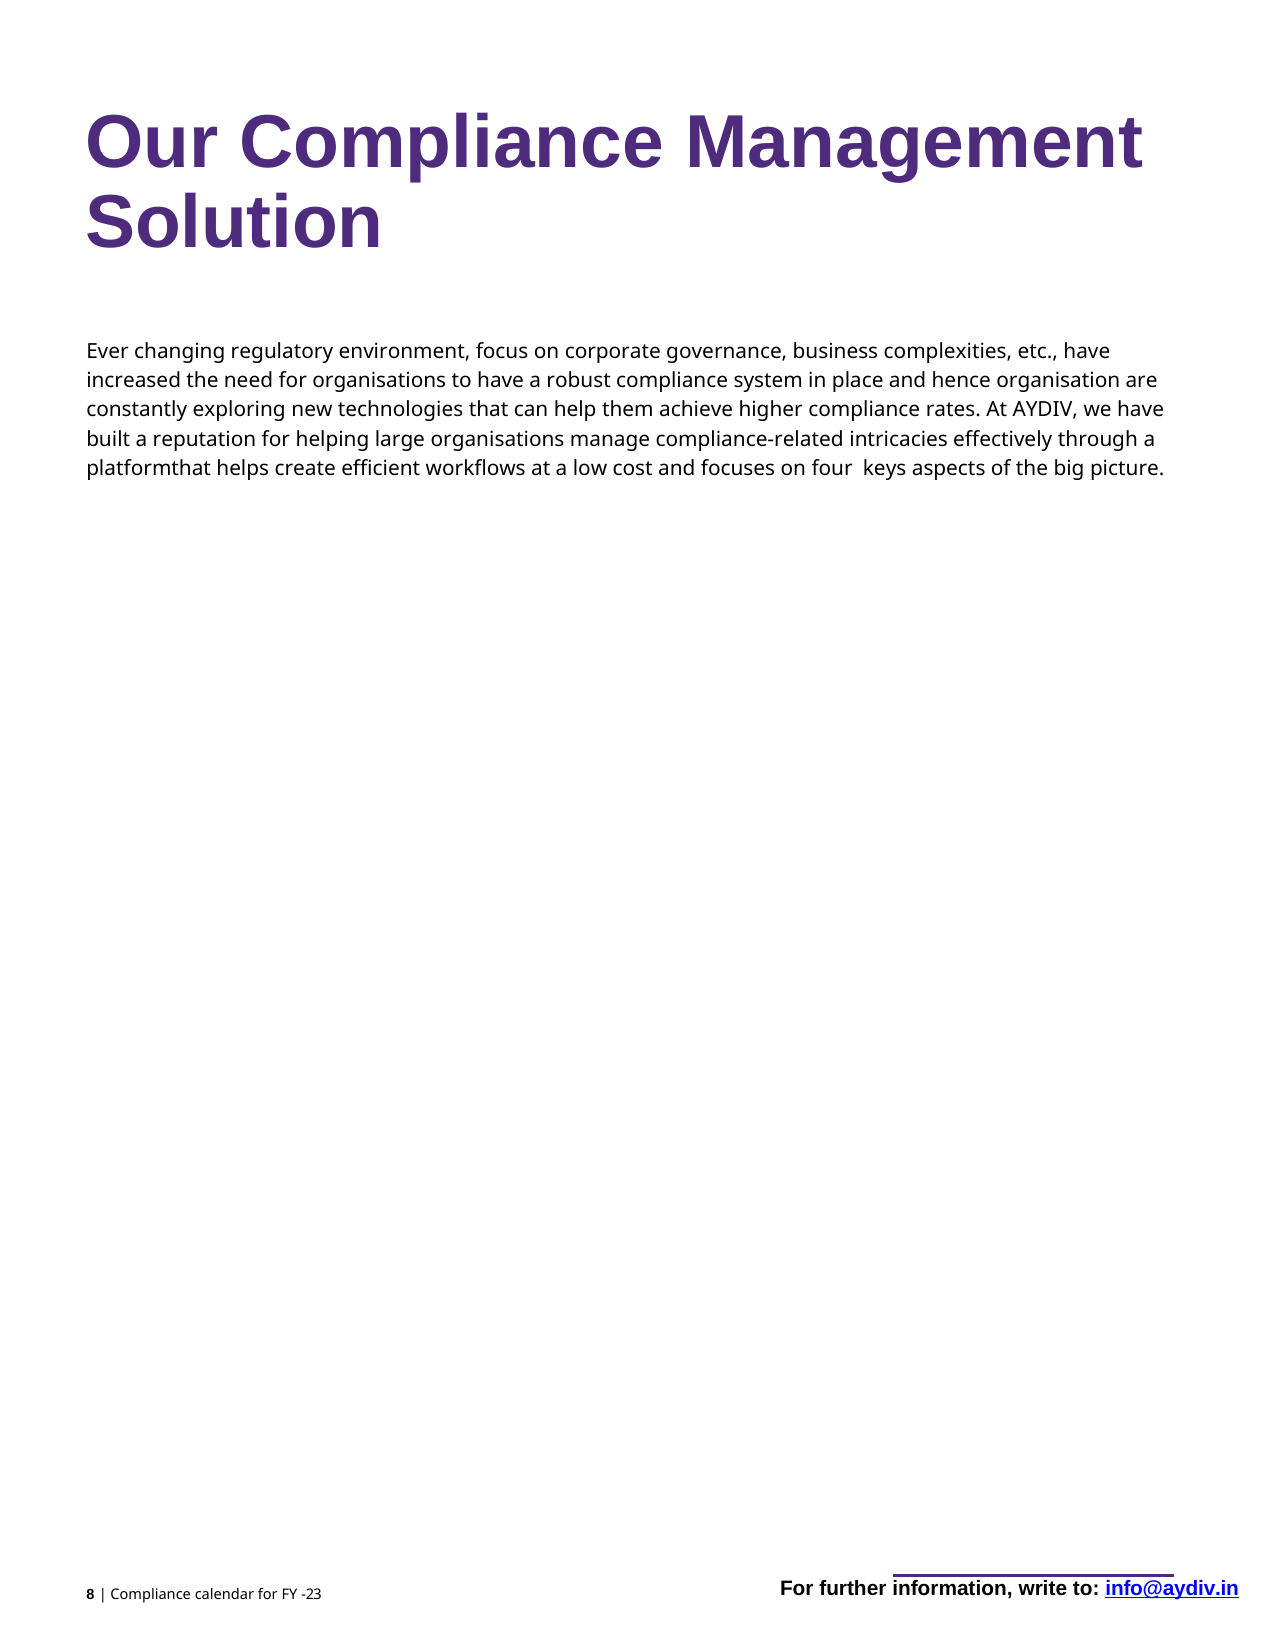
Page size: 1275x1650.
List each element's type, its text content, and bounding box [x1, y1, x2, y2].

text Our Compliance Management Solution [85, 103, 1275, 264]
text Ever changing regulatory environment, focus on corporate governance, business complexities, etc., have increased the need for organisations to have a robust compliance system in place and hence organisation are constantly exploring new technologies that can help them achieve higher compliance rates. At AYDIV, we have built a reputation for helping large organisations manage compliance-related intricacies effectively through a platformthat helps create efficient workflows at a low cost and focuses on four keys aspects of the big picture. [86, 336, 1172, 481]
